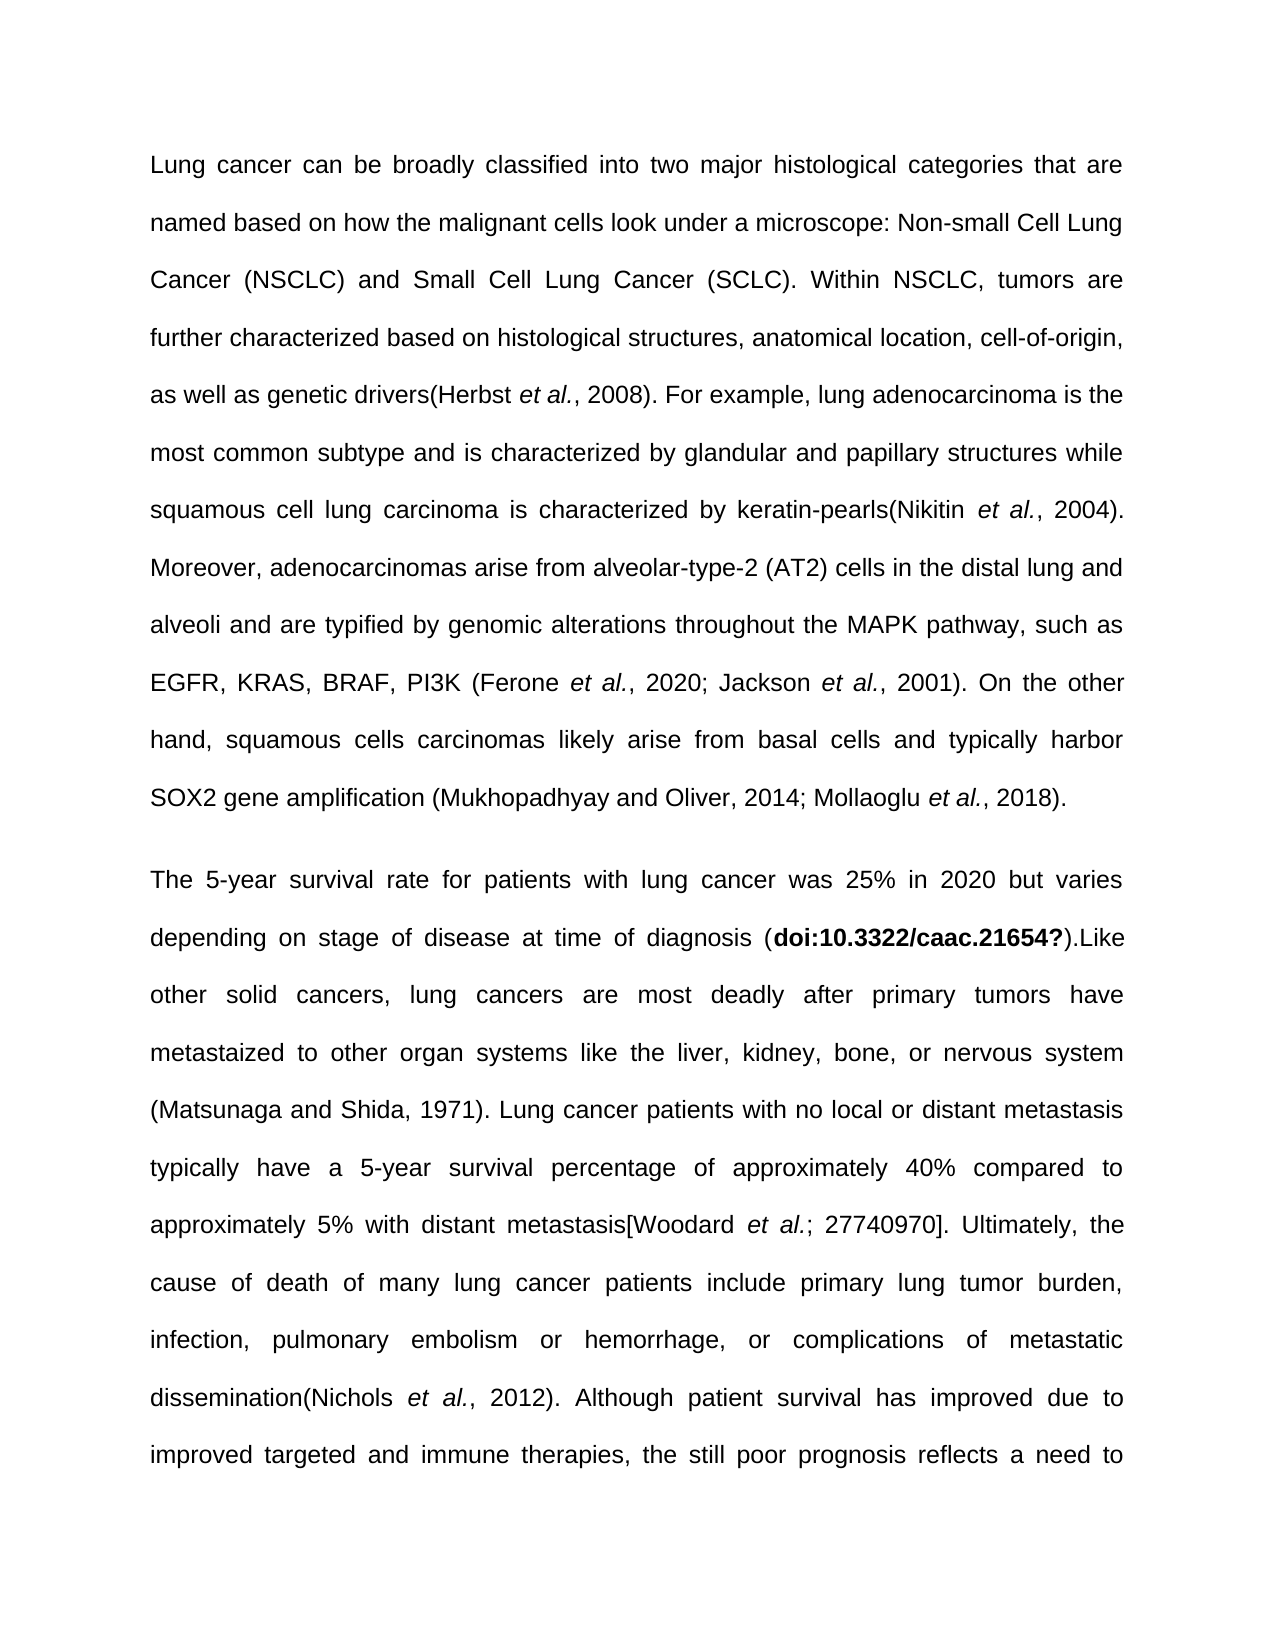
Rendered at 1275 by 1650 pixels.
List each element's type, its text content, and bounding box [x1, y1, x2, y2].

text Lung cancer can be broadly classified into two major histological categories that are named based on how the malignant cells look under a microscope: Non-small Cell Lung Cancer (NSCLC) and Small Cell Lung Cancer (SCLC). Within NSCLC, tumors are further characterized based on histological structures, anatomical location, cell-of-origin, as well as genetic drivers(Herbst et al., 2008). For example, lung adenocarcinoma is the most common subtype and is characterized by glandular and papillary structures while squamous cell lung carcinoma is characterized by keratin-pearls(Nikitin et al., 2004). Moreover, adenocarcinomas arise from alveolar-type-2 (AT2) cells in the distal lung and alveoli and are typified by genomic alterations throughout the MAPK pathway, such as EGFR, KRAS, BRAF, PI3K (Ferone et al., 2020; Jackson et al., 2001). On the other hand, squamous cells carcinomas likely arise from basal cells and typically harbor SOX2 gene amplification (Mukhopadhyay and Oliver, 2014; Mollaoglu et al., 2018). [150, 150, 1125, 811]
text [150, 865, 1125, 1469]
